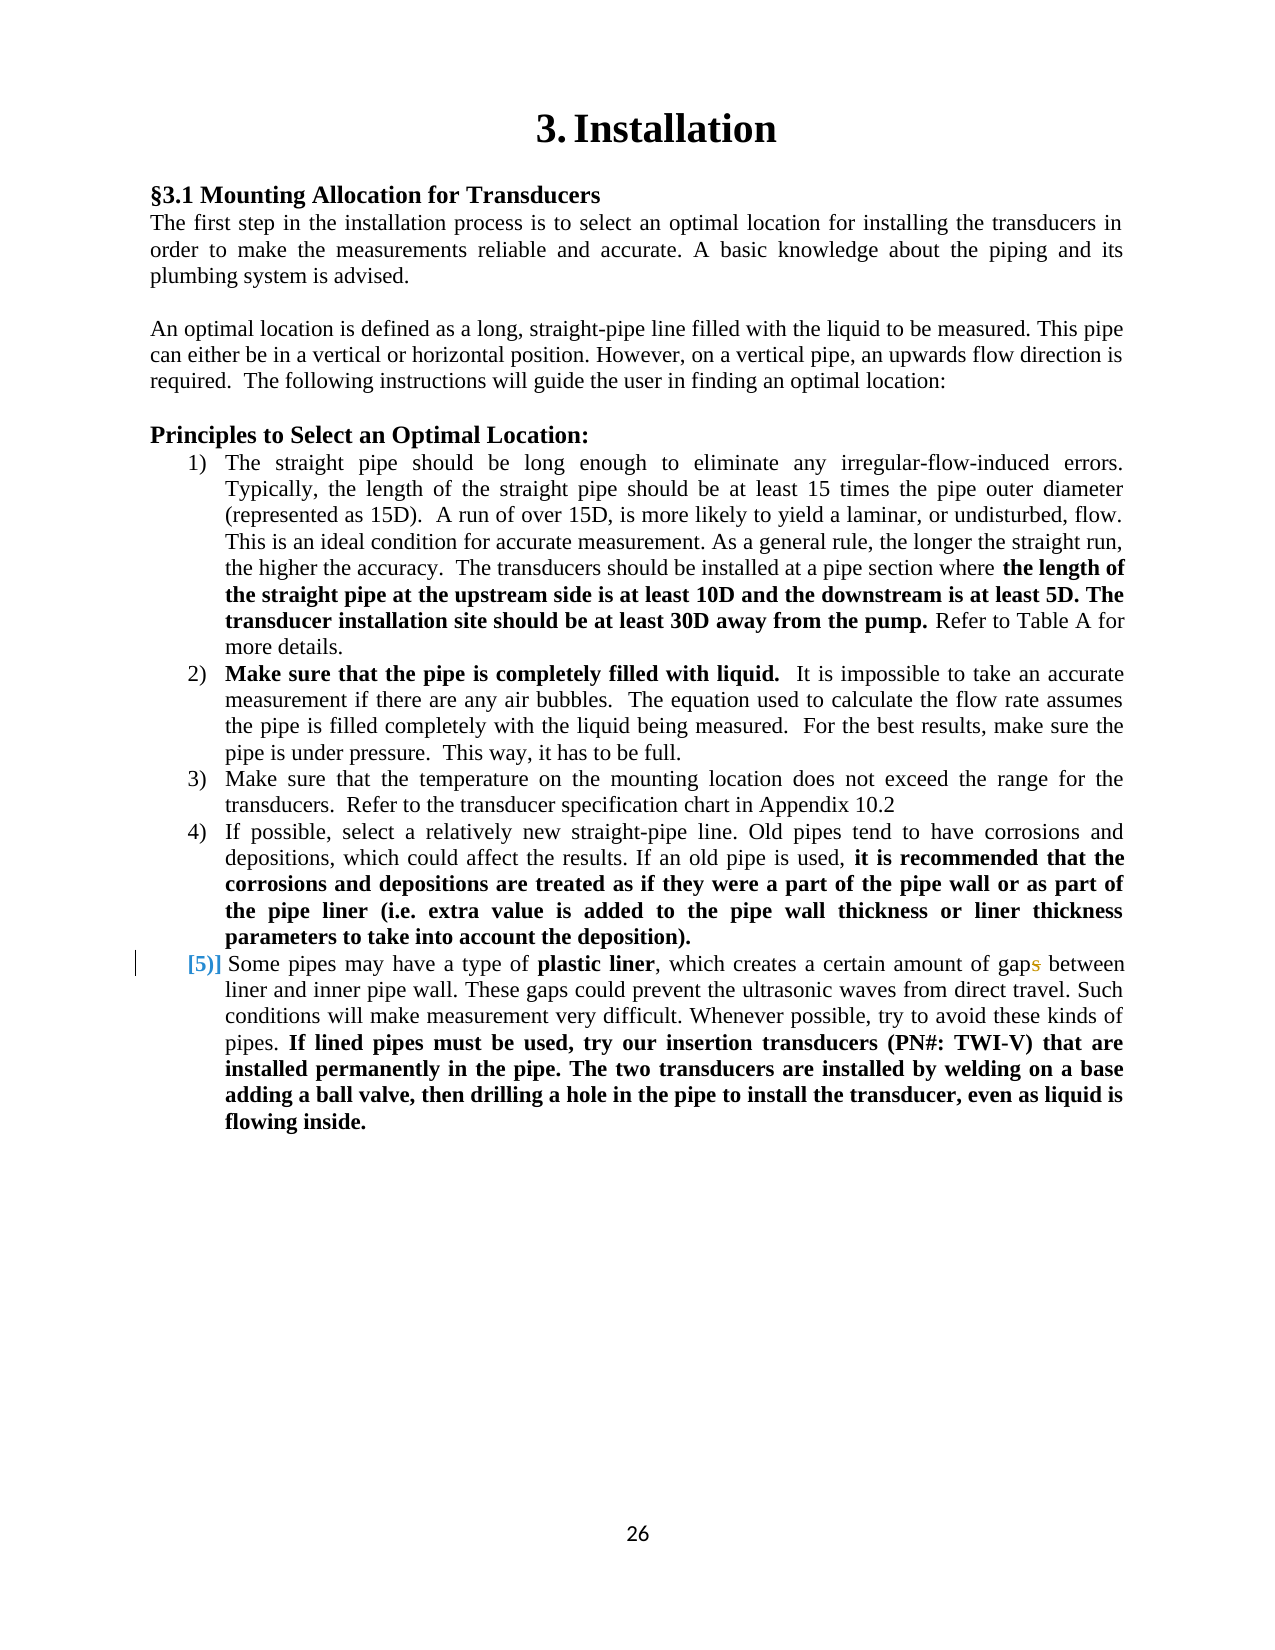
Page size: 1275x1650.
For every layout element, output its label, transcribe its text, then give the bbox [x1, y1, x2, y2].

list Principles to Select an Optimal Location: [150, 420, 1125, 449]
list Make sure that the pipe is completely filled with liquid. It is impossible to take an accurate measurement if there are any air bubbles. The equation used to calculate the flow rate assumes the pipe is filled completely with the liquid being measured. For the best results, make sure the pipe is under pressure. This way, it has to be full. [187, 660, 1125, 765]
list If possible, select a relatively new straight-pipe line. Old pipes tend to have corrosions and depositions, which could affect the results. If an old pipe is used, it is recommended that the corrosions and depositions are treated as if they were a part of the pipe wall or as part of the pipe liner (i.e. extra value is added to the pipe wall thickness or liner thickness parameters to take into account the deposition). [187, 818, 1125, 949]
subtitle Installation [187, 103, 1125, 151]
list An optimal location is defined as a long, straight-pipe line filled with the liquid to be measured. This pipe can either be in a vertical or horizontal position. However, on a vertical pipe, an upwards flow direction is required. The following instructions will guide the user in finding an optimal location: [150, 315, 1125, 394]
subtitle §3.1 Mounting Allocation for Transducers [150, 181, 1125, 209]
list Some pipes may have a type of plastic liner, which creates a certain amount of gap between liner and inner pipe wall. These gaps could prevent the ultrasonic waves from direct travel. Such conditions will make measurement very difficult. Whenever possible, try to avoid these kinds of pipes. If lined pipes must be used, try our insertion transducers (PN#: TWI-V) that are installed permanently in the pipe. The two transducers are installed by welding on a base adding a ball valve, then drilling a hole in the pipe to install the transducer, even as liquid is flowing inside. [187, 949, 1125, 1134]
list The straight pipe should be long enough to eliminate any irregular-flow-induced errors. Typically, the length of the straight pipe should be at least 15 times the pipe outer diameter (represented as 15D). A run of over 15D, is more likely to yield a laminar, or undisturbed, flow. This is an ideal condition for accurate measurement. As a general rule, the longer the straight run, the higher the accuracy. The transducers should be installed at a pipe section where the length of the straight pipe at the upstream side is at least 10D and the downstream is at least 5D. The transducer installation site should be at least 30D away from the pump. Refer to Table A for more details. [187, 449, 1125, 660]
list The first step in the installation process is to select an optimal location for installing the transducers in order to make the measurements reliable and accurate. A basic knowledge about the piping and its plumbing system is advised. [150, 209, 1125, 288]
list Make sure that the temperature on the mounting location does not exceed the range for the transducers. Refer to the transducer specification chart in Appendix 10.2 [187, 765, 1125, 818]
